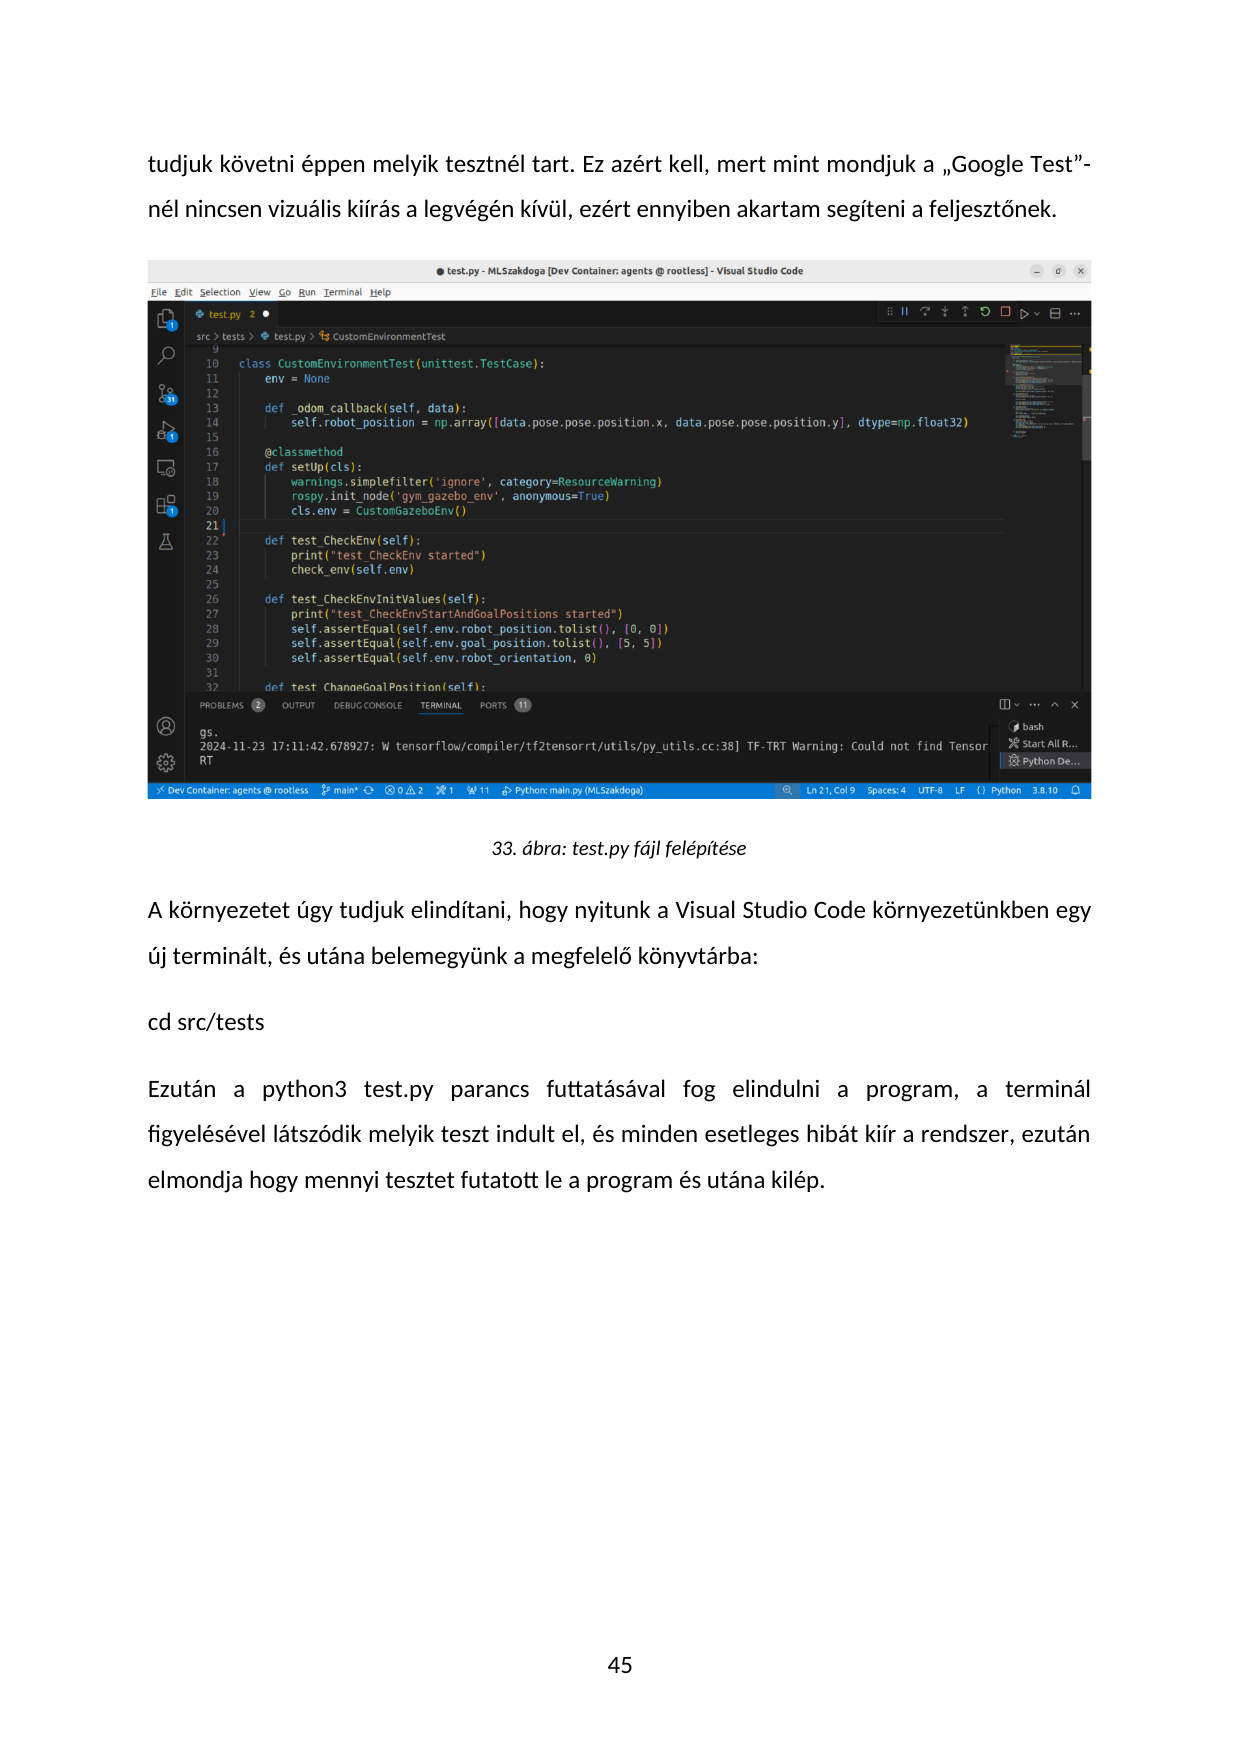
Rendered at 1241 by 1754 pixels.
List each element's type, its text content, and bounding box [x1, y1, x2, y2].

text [148, 148, 1092, 224]
text Ezután a python3 test.py parancs futtatásával fog elindulni a program, a terminál figyelésével látszódik melyik teszt indult el, és minden esetleges hibát kiír a rendszer, ezután elmondja hogy mennyi tesztet futatott le a program és utána kilép. [148, 1073, 1092, 1195]
text 33. ábra: test.py fájl felépítése [148, 835, 1092, 861]
picture [147, 260, 1092, 799]
text A környezetet úgy tudjuk elindítani, hogy nyitunk a Visual Studio Code környezetünkben egy új terminált, és utána belemegyünk a megfelelő könyvtárba: [148, 894, 1092, 970]
text cd src/tests [148, 1006, 1092, 1037]
